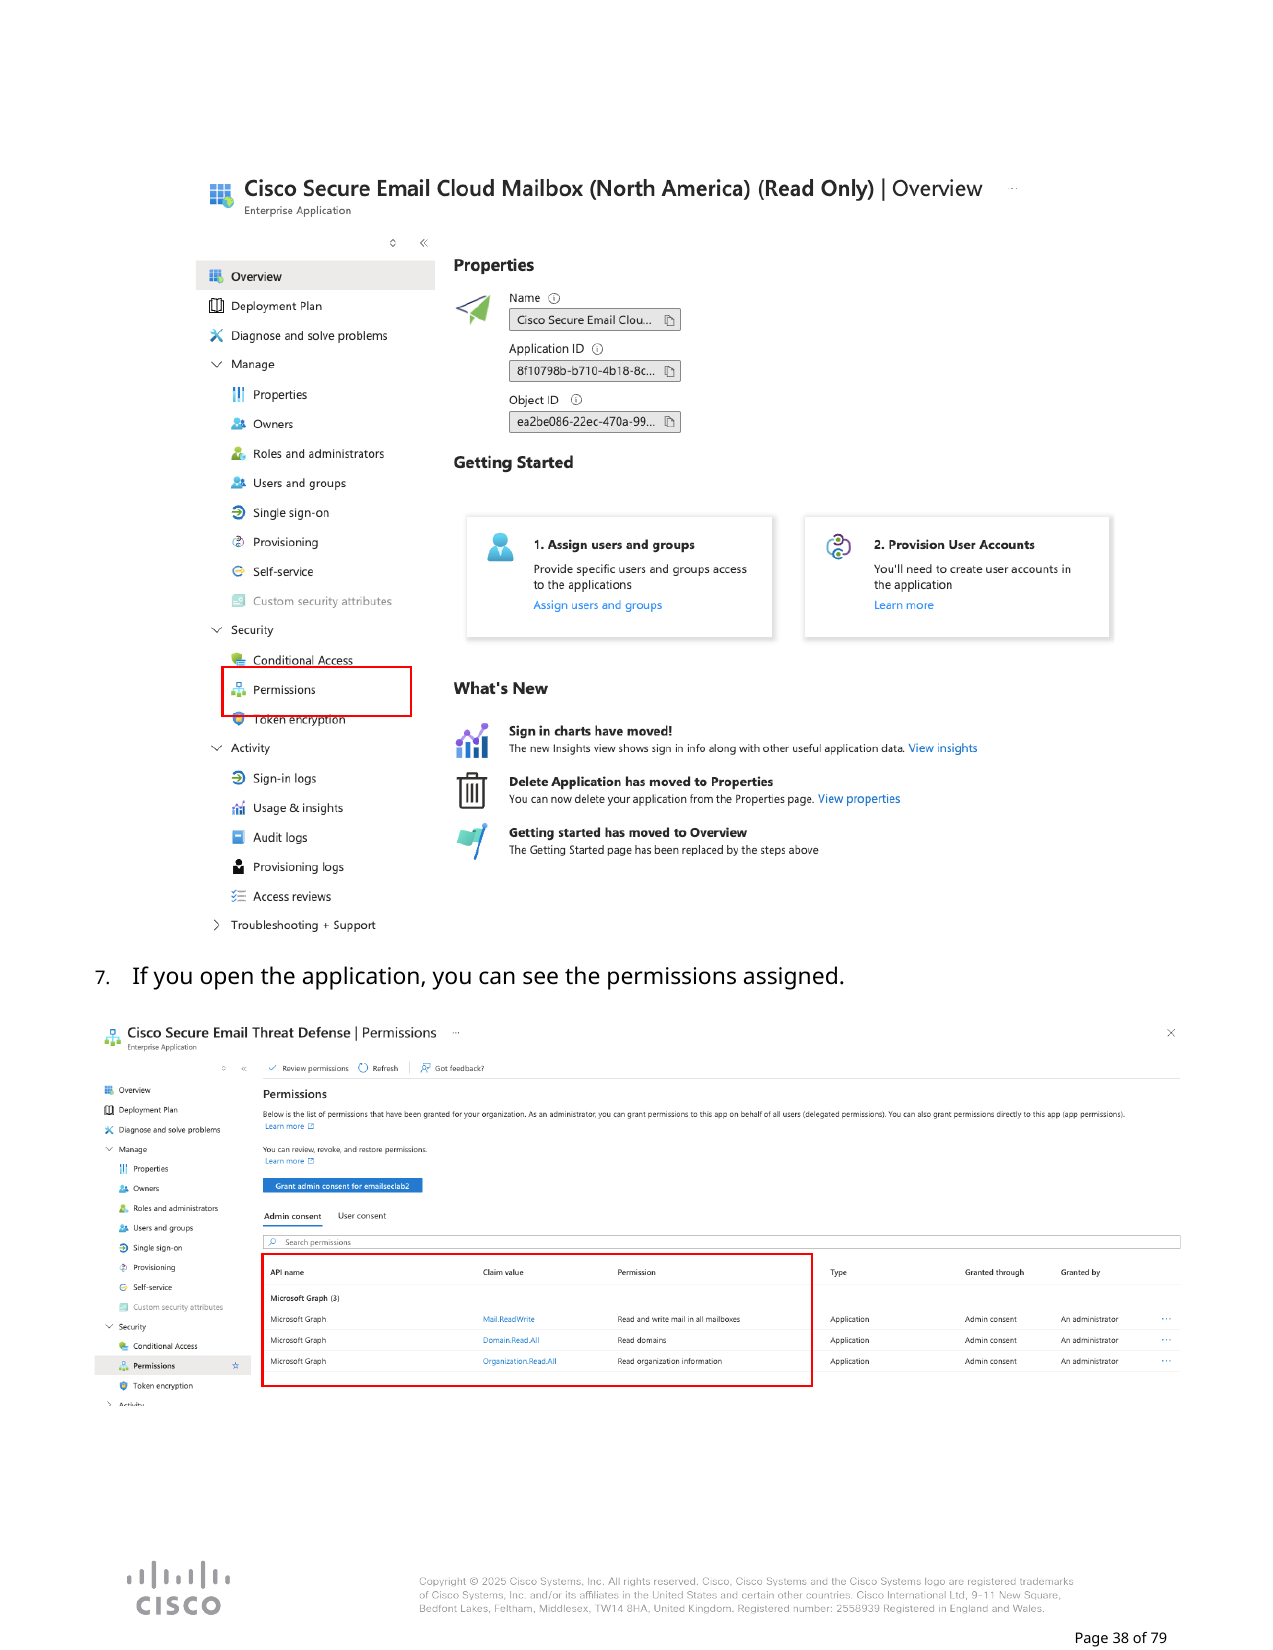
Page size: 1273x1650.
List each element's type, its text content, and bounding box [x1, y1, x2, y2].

list If you open the application, you can see the permissions assigned. [94, 960, 1178, 992]
picture [195, 177, 1115, 961]
picture [121, 1554, 1079, 1617]
picture [94, 1020, 1181, 1406]
